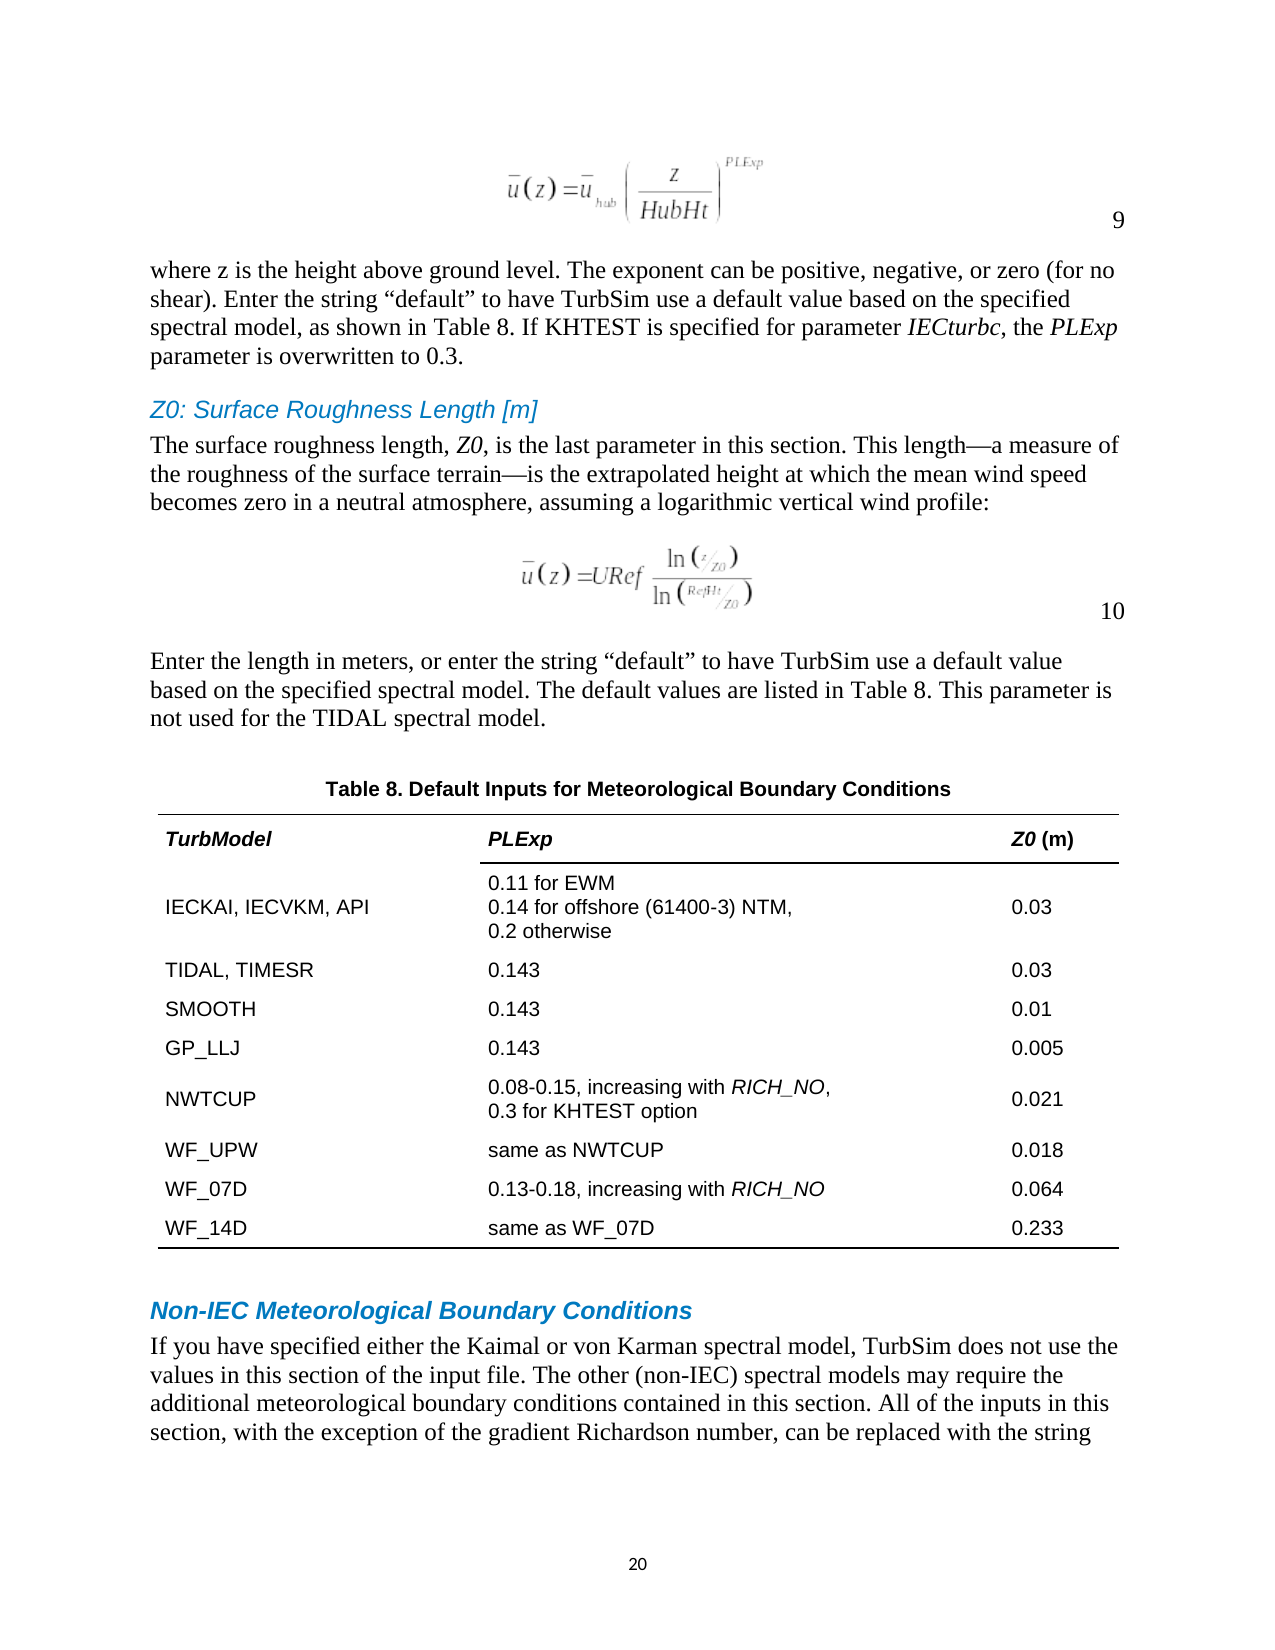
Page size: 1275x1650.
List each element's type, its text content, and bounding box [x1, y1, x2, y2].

text (10) [150, 541, 1125, 625]
text Z0: Surface Roughness Length [m] [150, 395, 1125, 424]
text (9) [150, 150, 1125, 234]
text Non-IEC Meteorological Boundary Conditions [150, 1296, 1125, 1325]
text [150, 1331, 1125, 1446]
text Enter the length in meters, or enter the string “default” to have TurbSim use a default value based on the specified spectral model. The default values are listed in Table 8. This parameter is not used for the TIDAL spectral model. [150, 646, 1125, 732]
text where z is the height above ground level. The exponent can be positive, negative, or zero (for no shear). Enter the string “default” to have TurbSim use a default value based on the specified spectral model, as shown in Table 8. If KHTEST is specified for parameter IECturbc, the PLExp parameter is overwritten to 0.3. [150, 255, 1125, 370]
text The surface roughness length, Z0, is the last parameter in this section. This length—a measure of the roughness of the surface terrain—is the extrapolated height at which the mean wind speed becomes zero in a neutral atmosphere, assuming a logarithmic vertical wind profile: [150, 430, 1125, 516]
